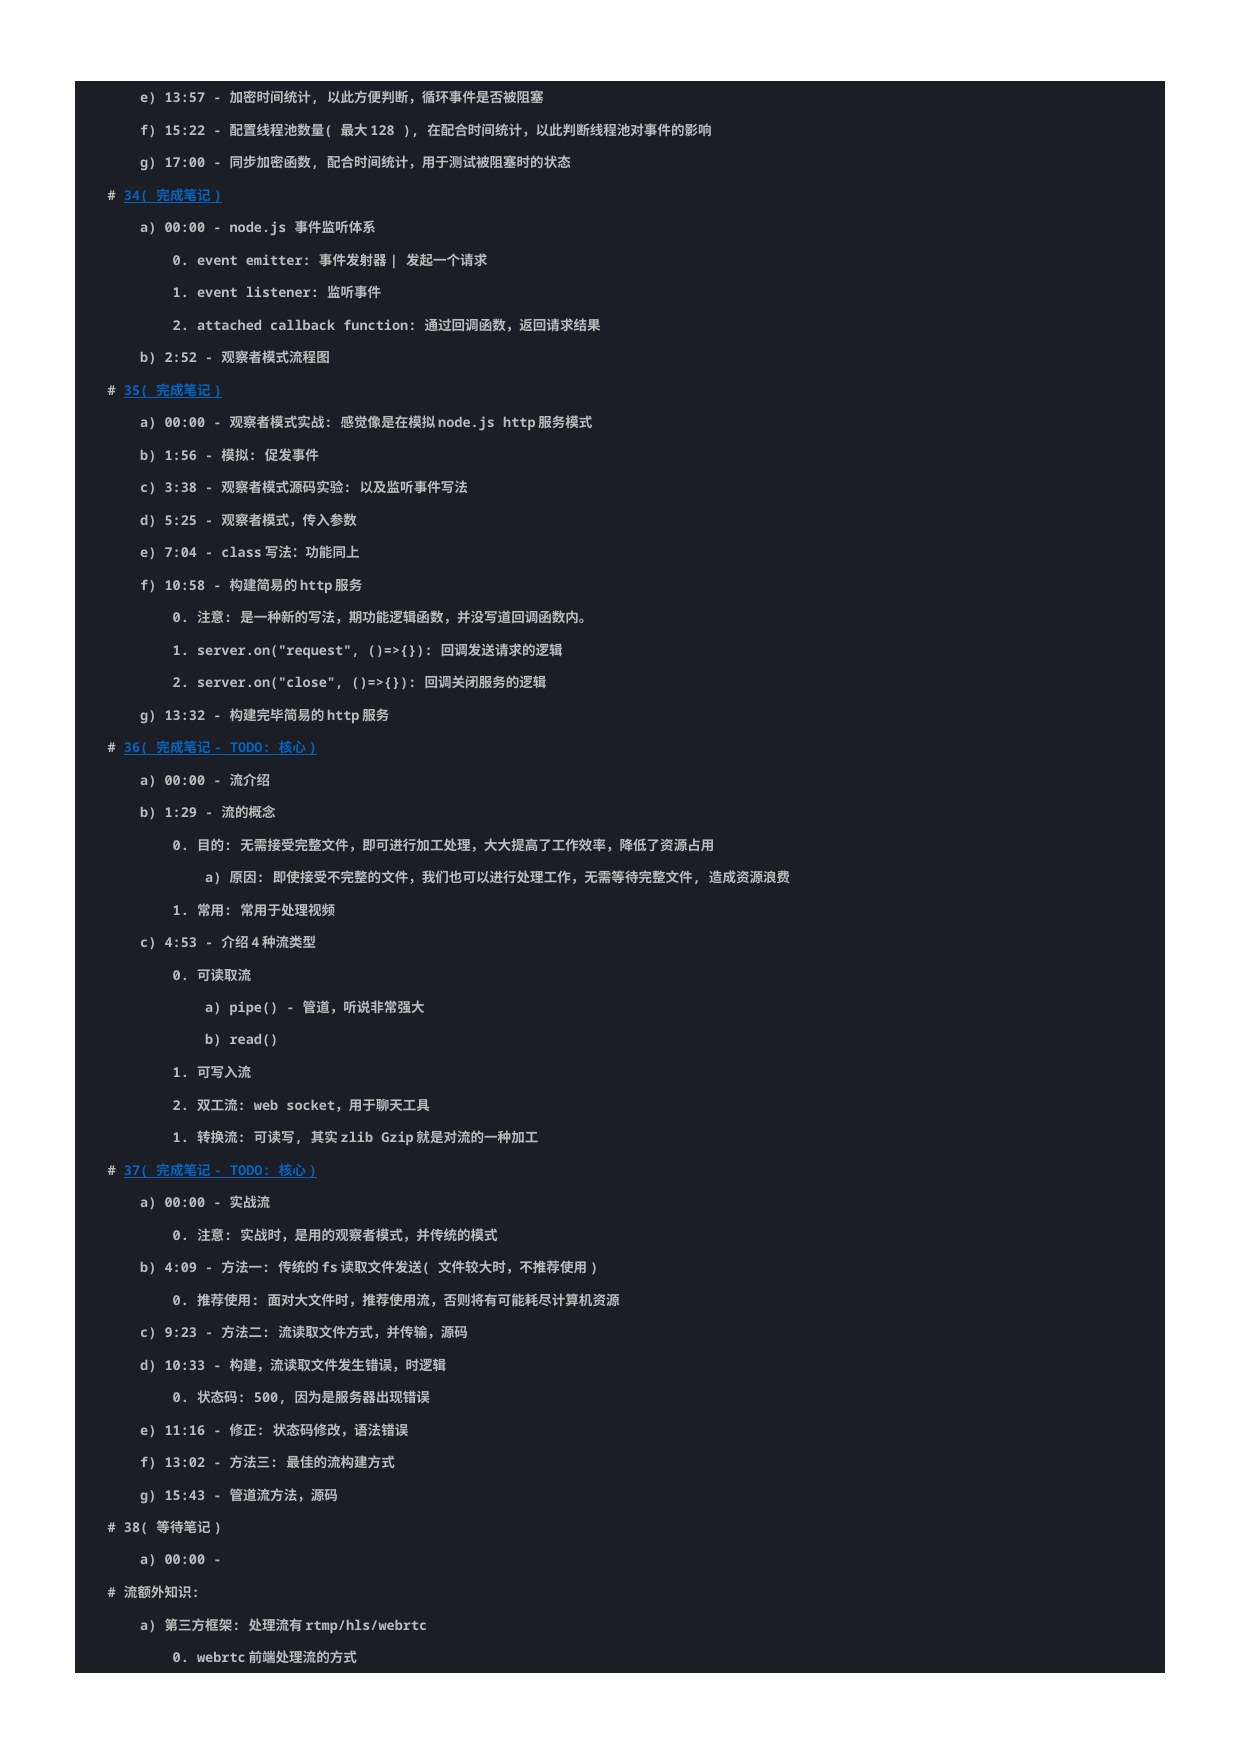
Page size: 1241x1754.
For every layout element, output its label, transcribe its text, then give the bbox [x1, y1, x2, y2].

text 1. server.on("request", ()=>{}): 回调发送请求的逻辑 [75, 633, 1165, 666]
text a) 00:00 - [75, 1543, 1165, 1576]
text # 36( 完成笔记 - TODO: 核心 ) [75, 731, 1165, 763]
text f) 15:22 - 配置线程池数量( 最大128 ), 在配合时间统计，以此判断线程池对事件的影响 [75, 113, 1165, 146]
text 0. 推荐使用: 面对大文件时，推荐使用流，否则将有可能耗尽计算机资源 [75, 1283, 1165, 1316]
text 0. 状态码: 500, 因为是服务器出现错误 [75, 1381, 1165, 1413]
text a) 原因: 即使接受不完整的文件，我们也可以进行处理工作，无需等待完整文件, 造成资源浪费 [75, 861, 1165, 893]
text 0. event emitter: 事件发射器 | 发起一个请求 [75, 243, 1165, 276]
text e) 7:04 - class写法：功能同上 [75, 536, 1165, 568]
text 2. server.on("close", ()=>{}): 回调关闭服务的逻辑 [75, 666, 1165, 698]
text 0. 可读取流 [75, 958, 1165, 991]
text e) 11:16 - 修正: 状态码修改，语法错误 [75, 1413, 1165, 1446]
text c) 4:53 - 介绍4种流类型 [75, 926, 1165, 958]
text a) 00:00 - 观察者模式实战: 感觉像是在模拟node.js http服务模式 [75, 406, 1165, 438]
text b) 4:09 - 方法一: 传统的fs读取文件发送( 文件较大时，不推荐使用 ) [75, 1251, 1165, 1283]
text b) 1:56 - 模拟: 促发事件 [75, 438, 1165, 471]
text f) 10:58 - 构建简易的http服务 [75, 568, 1165, 601]
text b) 1:29 - 流的概念 [75, 796, 1165, 828]
text 1. 常用: 常用于处理视频 [75, 893, 1165, 926]
text 0. webrtc前端处理流的方式 [75, 1641, 1165, 1673]
text a) 第三方框架: 处理流有rtmp/hls/webrtc [75, 1608, 1165, 1641]
text c) 3:38 - 观察者模式源码实验: 以及监听事件写法 [75, 471, 1165, 503]
text e) 13:57 - 加密时间统计, 以此方便判断，循环事件是否被阻塞 [75, 81, 1165, 113]
text 1. 可写入流 [75, 1056, 1165, 1088]
text a) 00:00 - node.js 事件监听体系 [75, 211, 1165, 243]
text 0. 注意: 实战时，是用的观察者模式，并传统的模式 [75, 1218, 1165, 1251]
text 2. attached callback function: 通过回调函数，返回请求结果 [75, 308, 1165, 341]
text a) 00:00 - 实战流 [75, 1186, 1165, 1218]
text b) 2:52 - 观察者模式流程图 [75, 341, 1165, 373]
text g) 15:43 - 管道流方法，源码 [75, 1478, 1165, 1511]
text 2. 双工流: web socket，用于聊天工具 [75, 1088, 1165, 1121]
text # 35( 完成笔记 ) [75, 373, 1165, 406]
text 0. 目的: 无需接受完整文件，即可进行加工处理，大大提高了工作效率，降低了资源占用 [75, 828, 1165, 861]
text # 37( 完成笔记 - TODO: 核心 ) [75, 1153, 1165, 1186]
text d) 10:33 - 构建，流读取文件发生错误，时逻辑 [75, 1348, 1165, 1381]
text c) 9:23 - 方法二: 流读取文件方式，并传输，源码 [75, 1316, 1165, 1348]
text a) 00:00 - 流介绍 [75, 763, 1165, 796]
text b) read() [75, 1023, 1165, 1056]
text f) 13:02 - 方法三: 最佳的流构建方式 [75, 1446, 1165, 1478]
text g) 13:32 - 构建完毕简易的http服务 [75, 698, 1165, 731]
text a) pipe() - 管道，听说非常强大 [75, 991, 1165, 1023]
text # 34( 完成笔记 ) [75, 178, 1165, 211]
text # 流额外知识: [75, 1576, 1165, 1608]
text d) 5:25 - 观察者模式，传入参数 [75, 503, 1165, 536]
text 1. event listener: 监听事件 [75, 276, 1165, 308]
text # 38( 等待笔记 ) [75, 1511, 1165, 1543]
text 1. 转换流: 可读写, 其实zlib Gzip就是对流的一种加工 [75, 1121, 1165, 1153]
text 0. 注意: 是一种新的写法，期功能逻辑函数，并没写道回调函数内。 [75, 601, 1165, 633]
text g) 17:00 - 同步加密函数, 配合时间统计，用于测试被阻塞时的状态 [75, 146, 1165, 178]
